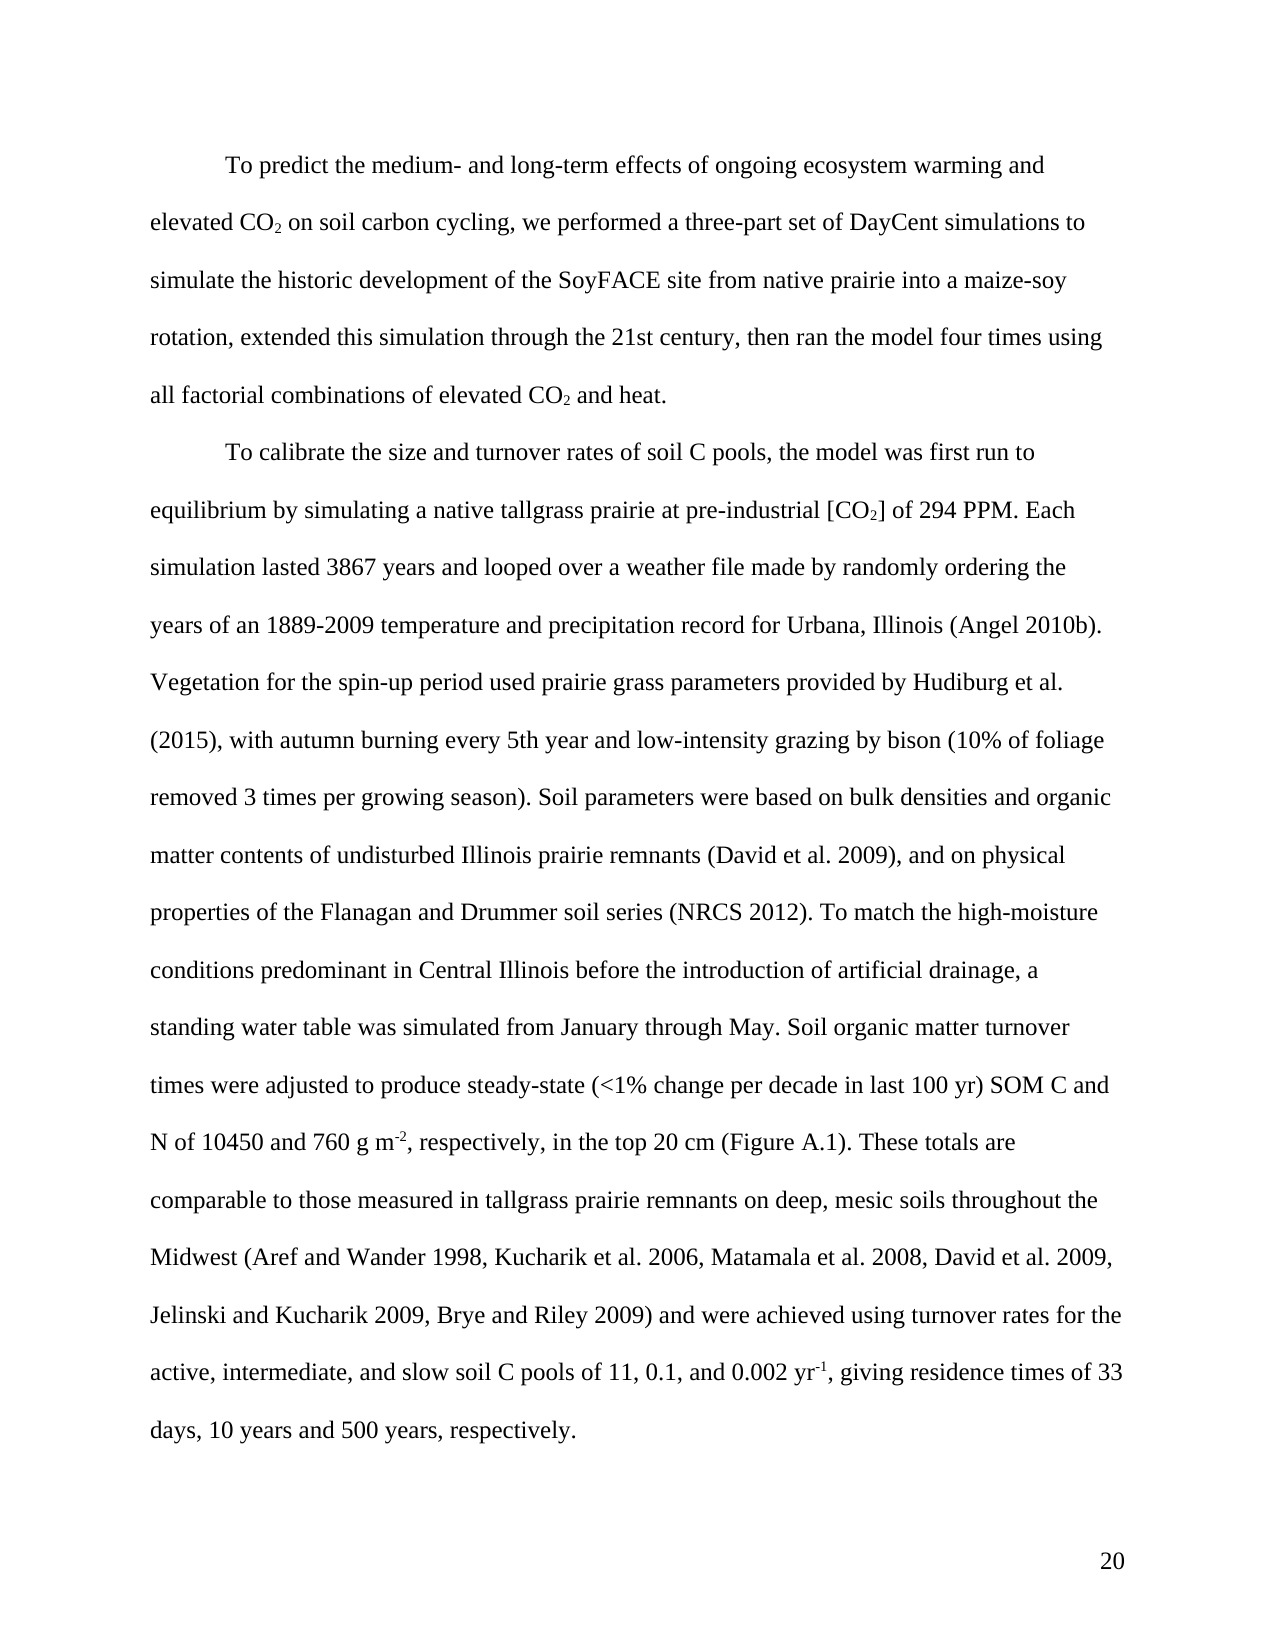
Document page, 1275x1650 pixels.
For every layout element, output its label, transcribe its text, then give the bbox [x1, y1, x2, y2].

text To calibrate the size and turnover rates of soil C pools, the model was first run to equilibrium by simulating a native tallgrass prairie at pre-industrial [CO2] of 294 PPM. Each simulation lasted 3867 years and looped over a weather file made by randomly ordering the years of an 1889-2009 temperature and precipitation record for Urbana, Illinois (Angel 2010b). Vegetation for the spin-up period used prairie grass parameters provided by Hudiburg et al. (2015), with autumn burning every 5th year and low-intensity grazing by bison (10% of foliage removed 3 times per growing season). Soil parameters were based on bulk densities and organic matter contents of undisturbed Illinois prairie remnants (David et al. 2009), and on physical properties of the Flanagan and Drummer soil series (NRCS 2012). To match the high-moisture conditions predominant in Central Illinois before the introduction of artificial drainage, a standing water table was simulated from January through May. Soil organic matter turnover times were adjusted to produce steady-state (<1% change per decade in last 100 yr) SOM C and N of 10450 and 760 g m-2, respectively, in the top 20 cm (Figure A.1). These totals are comparable to those measured in tallgrass prairie remnants on deep, mesic soils throughout the Midwest (Aref and Wander 1998, Kucharik et al. 2006, Matamala et al. 2008, David et al. 2009, Jelinski and Kucharik 2009, Brye and Riley 2009) and were achieved using turnover rates for the active, intermediate, and slow soil C pools of 11, 0.1, and 0.002 yr-1, giving residence times of 33 days, 10 years and 500 years, respectively. [150, 437, 1125, 1444]
text To predict the medium- and long-term effects of ongoing ecosystem warming and elevated CO2 on soil carbon cycling, we performed a three-part set of DayCent simulations to simulate the historic development of the SoyFACE site from native prairie into a maize-soy rotation, extended this simulation through the 21st century, then ran the model four times using all factorial combinations of elevated CO2 and heat. [150, 150, 1125, 409]
